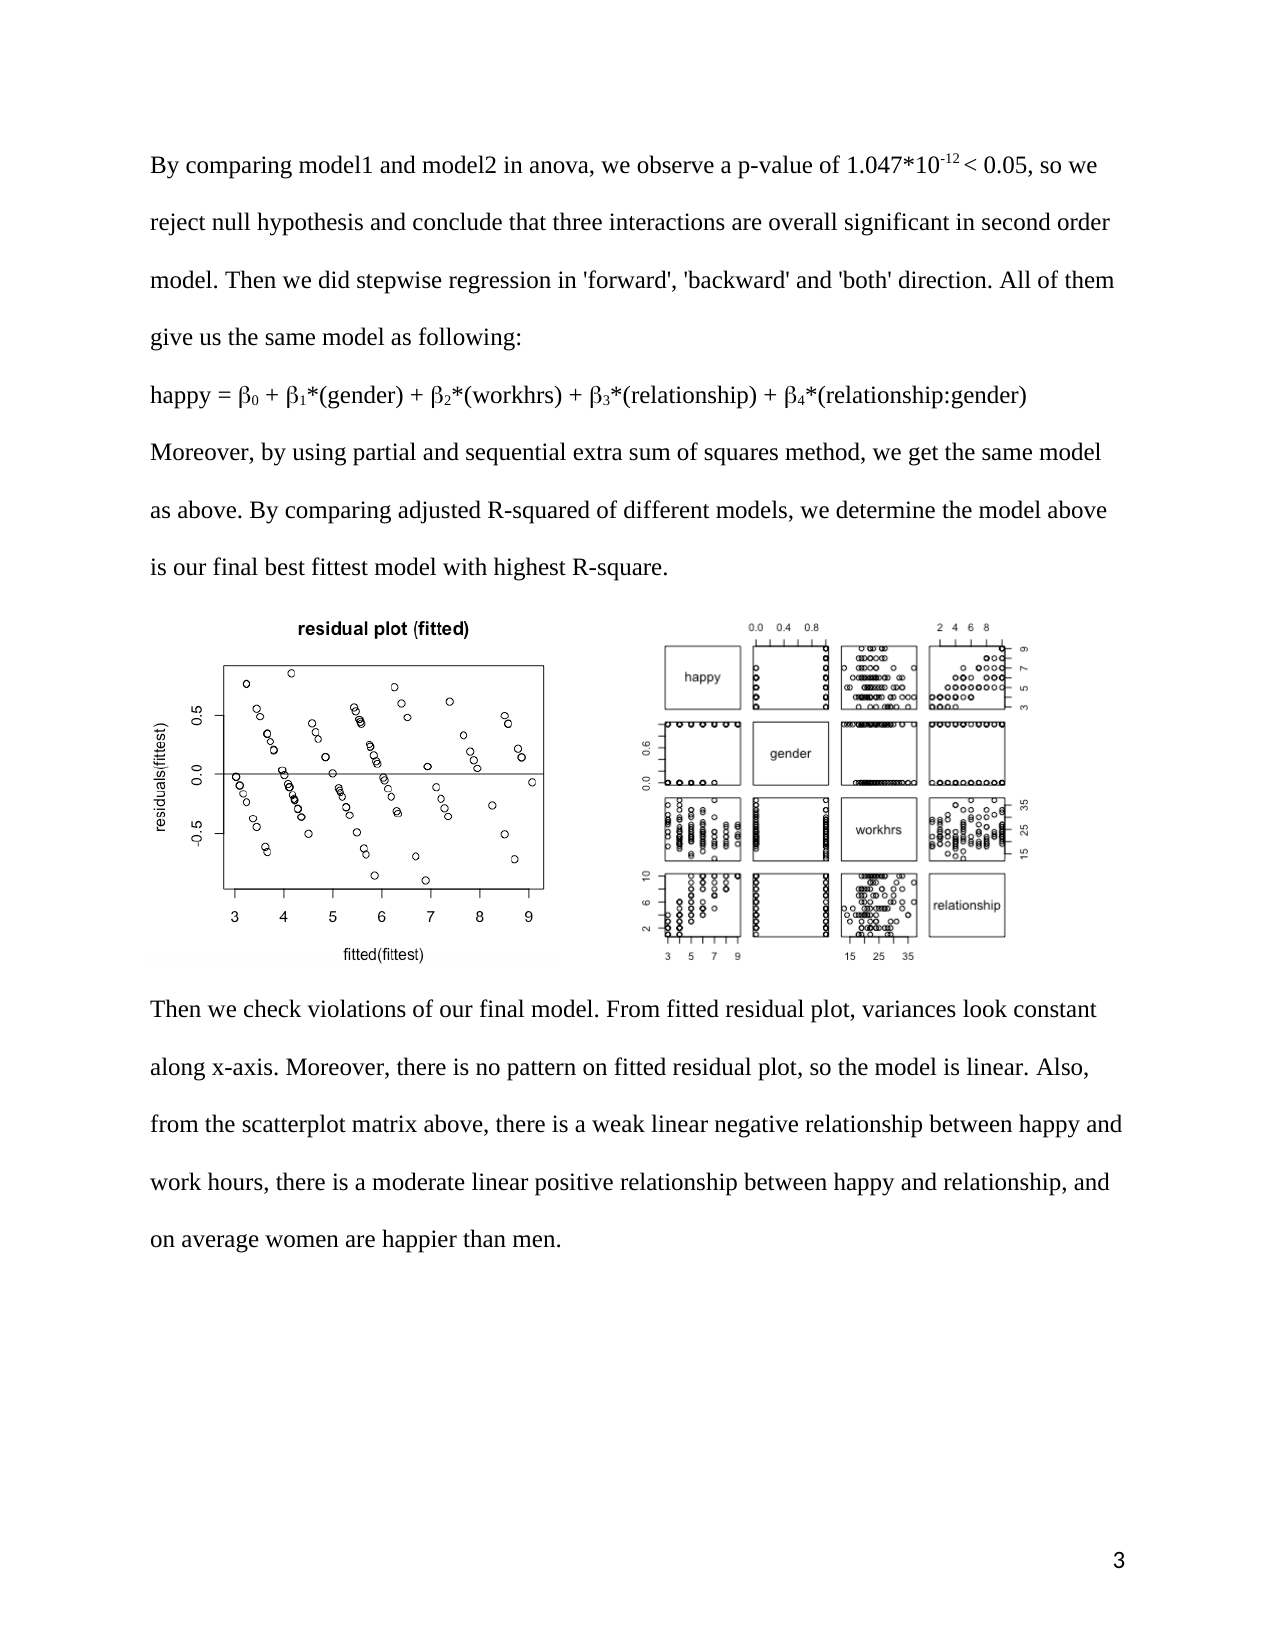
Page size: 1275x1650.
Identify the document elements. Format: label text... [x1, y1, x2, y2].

text happy = 0 + 1*(gender) + 2*(workhrs) + 3*(relationship) + 4*(relationship:gender) [150, 380, 1125, 409]
picture [150, 618, 560, 966]
text By comparing model1 and model2 in anova, we observe a p-value of 1.047*10-12 < 0.05, so we reject null hypothesis and conclude that three interactions are overall significant in second order model. Then we did stepwise regression in 'forward', 'backward' and 'both' direction. All of them give us the same model as following: [150, 150, 1125, 351]
picture [641, 610, 1034, 966]
text Moreover, by using partial and sequential extra sum of squares method, we get the same model as above. By comparing adjusted R-squared of different models, we determine the model above is our final best fittest model with highest R-square. [150, 437, 1125, 581]
text Then we check violations of our final model. From fitted residual plot, variances look constant along x-axis. Moreover, there is no pattern on fitted residual plot, so the model is linear. Also, from the scatterplot matrix above, there is a weak linear negative relationship between happy and work hours, there is a moderate linear positive relationship between happy and relationship, and on average women are happier than men. [150, 994, 1125, 1253]
